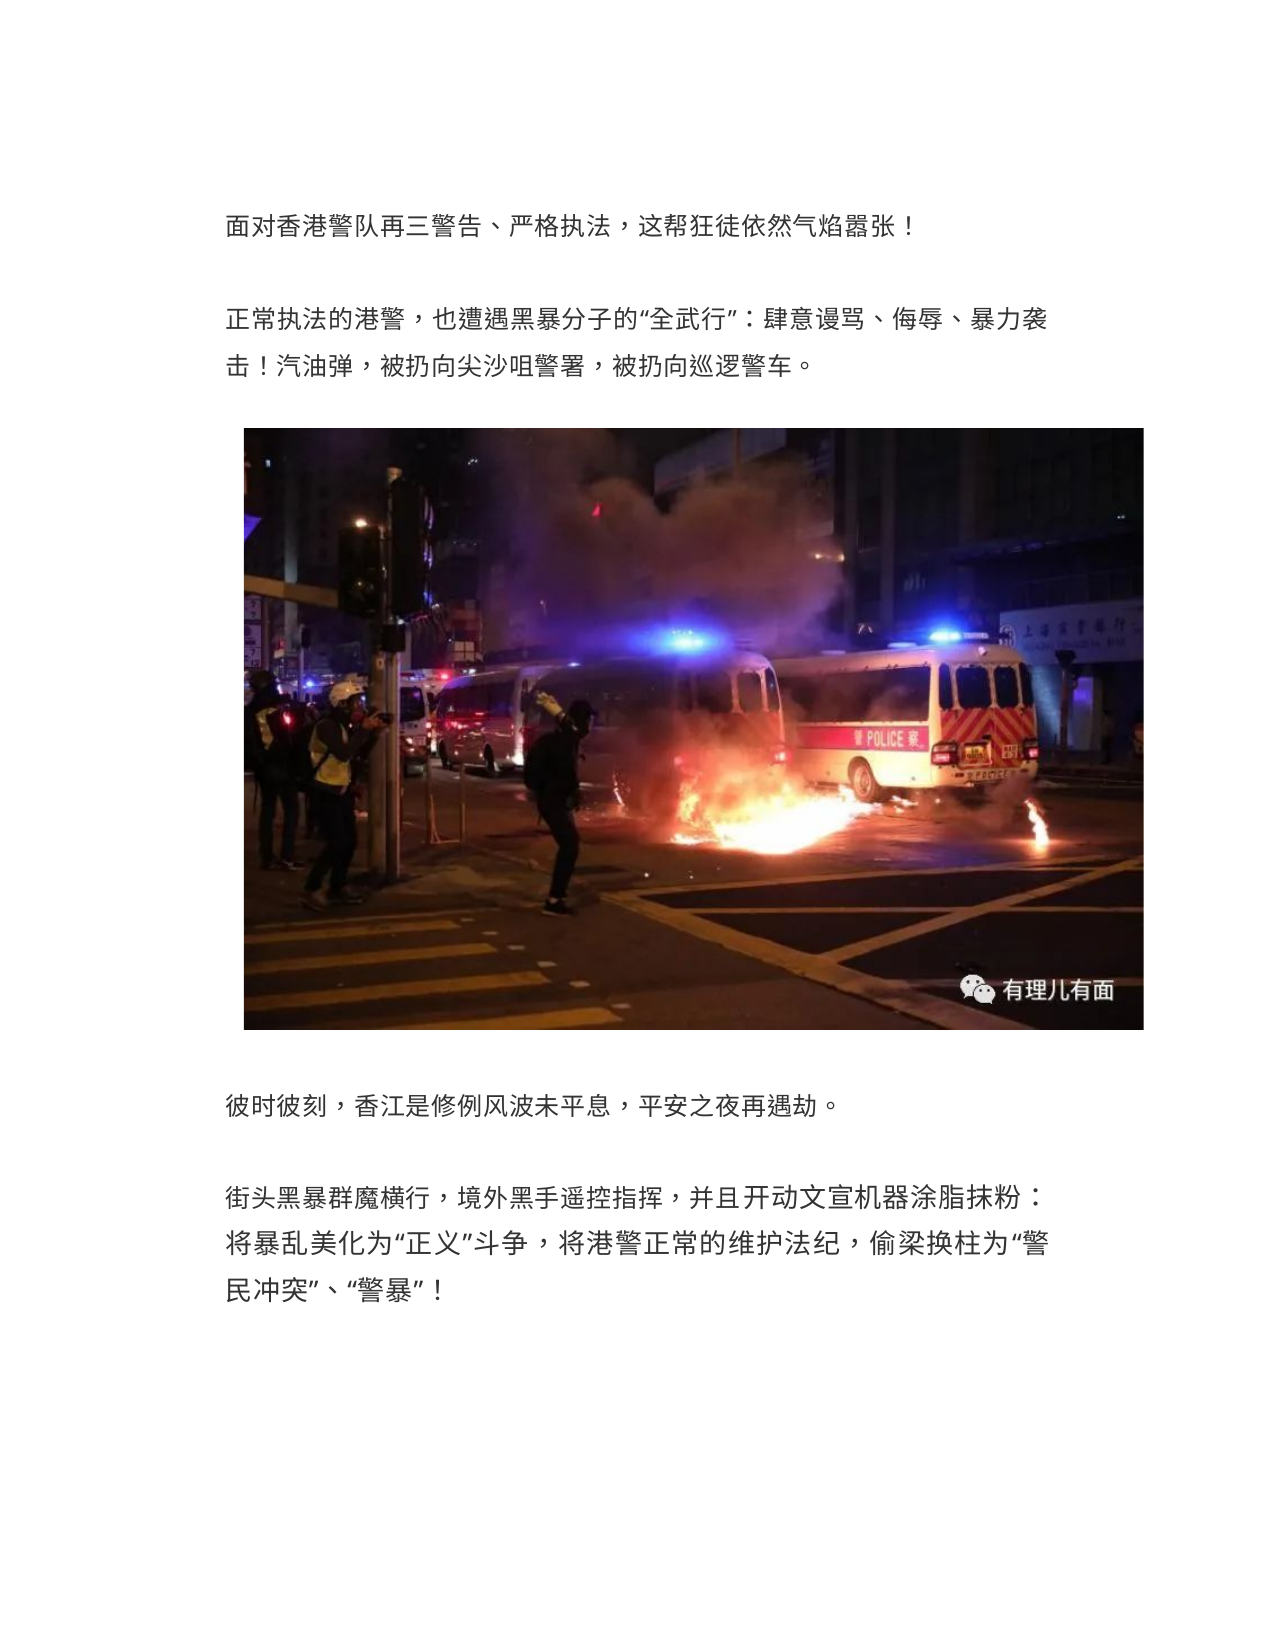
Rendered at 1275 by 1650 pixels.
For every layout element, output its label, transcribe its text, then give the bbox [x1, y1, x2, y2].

text 正常执法的港警，也遭遇黑暴分子的“全武行”：肆意谩骂、侮辱、暴力袭击！汽油弹，被扔向尖沙咀警署，被扔向巡逻警车。 [225, 289, 1050, 382]
text 街头黑暴群魔横行，境外黑手遥控指挥，并且开动文宣机器涂脂抹粉：将暴乱美化为“正义”斗争，将港警正常的维护法纪，偷梁换柱为“警民冲突”、“警暴”！ [225, 1169, 1050, 1308]
picture [243, 428, 1144, 1030]
text 面对香港警队再三警告、严格执法，这帮狂徒依然气焰嚣张！ [225, 196, 1050, 243]
text 彼时彼刻，香江是修例风波未平息，平安之夜再遇劫。 [225, 1076, 1050, 1122]
